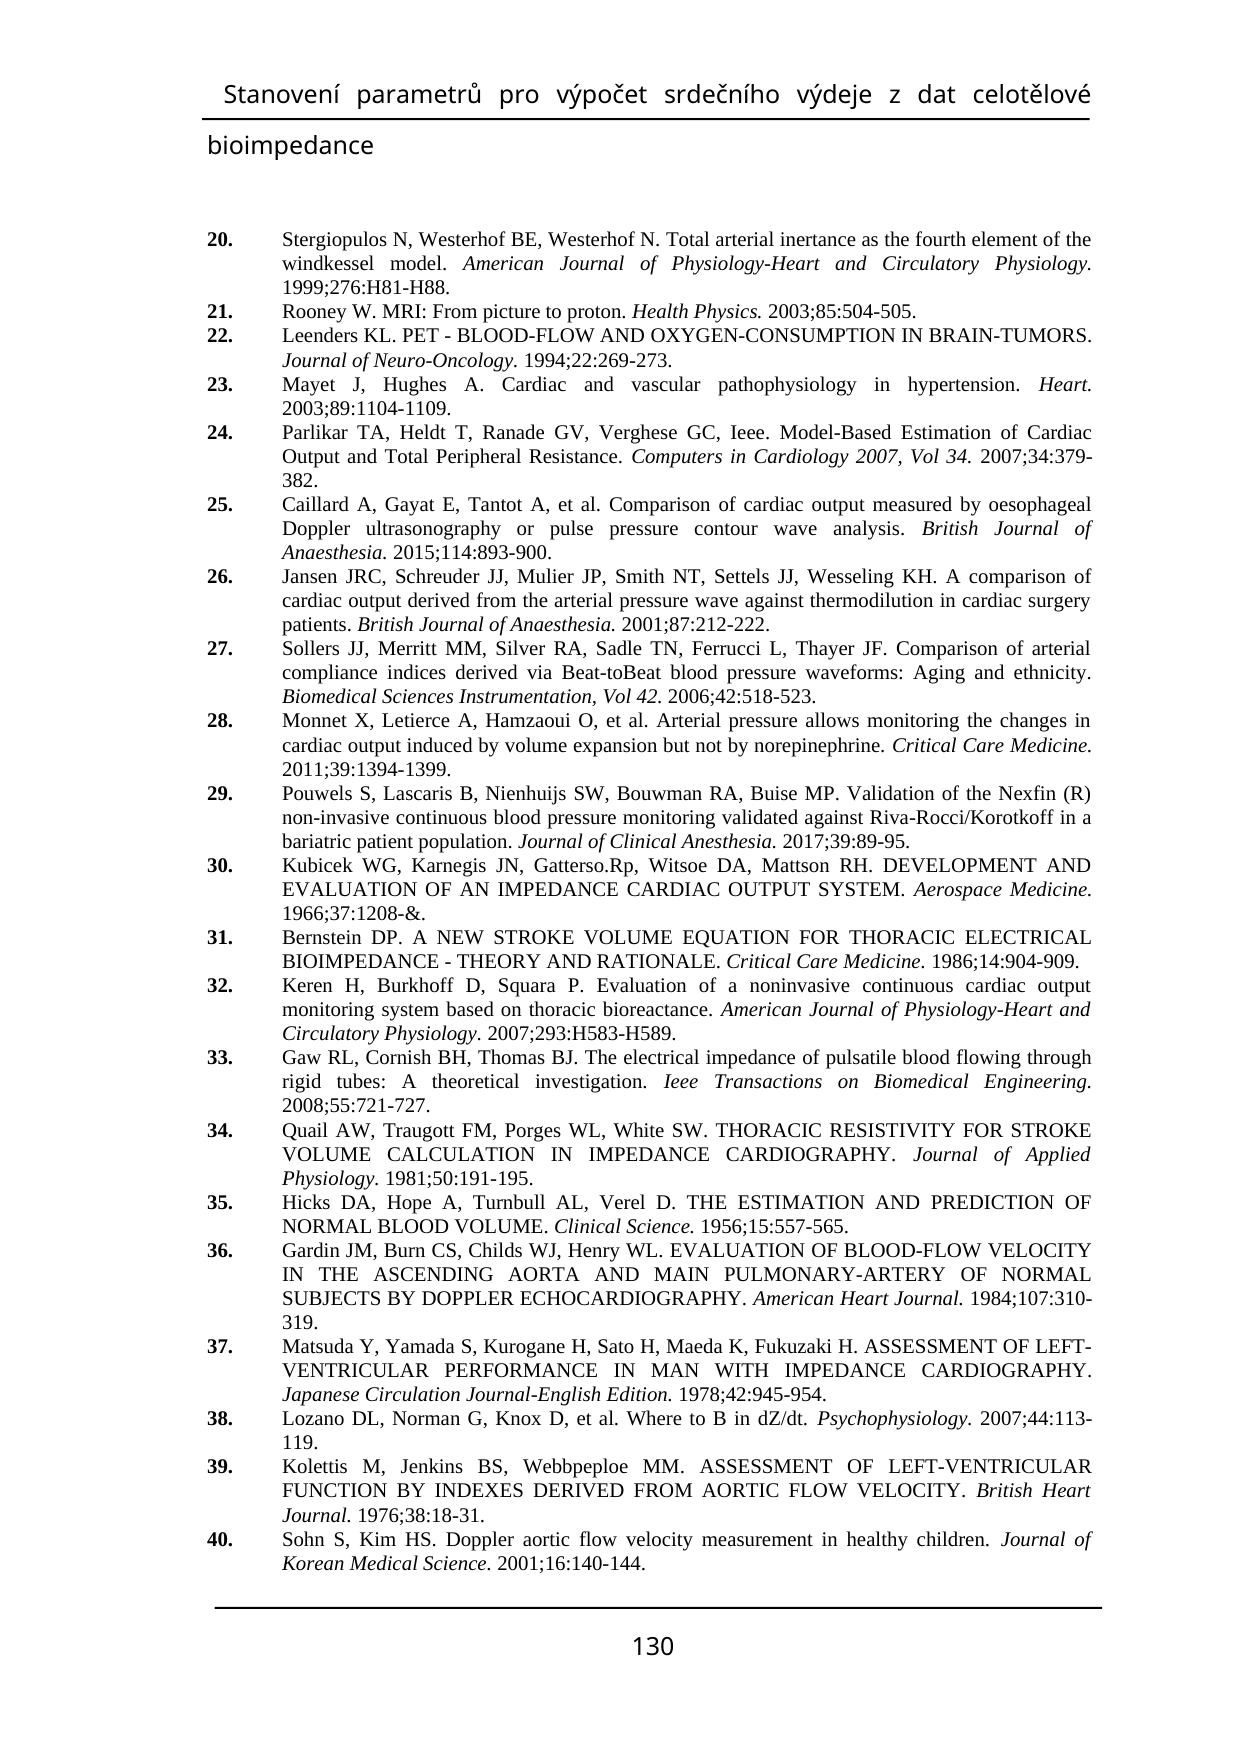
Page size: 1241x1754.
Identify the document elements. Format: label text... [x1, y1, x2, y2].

text 26. Jansen JRC, Schreuder JJ, Mulier JP, Smith NT, Settels JJ, Wesseling KH. A comparison of cardiac output derived from the arterial pressure wave against thermodilution in cardiac surgery patients. British Journal of Anaesthesia. 2001;87:212-222. [207, 564, 1092, 636]
text 30. Kubicek WG, Karnegis JN, Gatterso.Rp, Witsoe DA, Mattson RH. DEVELOPMENT AND EVALUATION OF AN IMPEDANCE CARDIAC OUTPUT SYSTEM. Aerospace Medicine. 1966;37:1208-&. [207, 853, 1092, 925]
text 27. Sollers JJ, Merritt MM, Silver RA, Sadle TN, Ferrucci L, Thayer JF. Comparison of arterial compliance indices derived via Beat-toBeat blood pressure waveforms: Aging and ethnicity. Biomedical Sciences Instrumentation, Vol 42. 2006;42:518-523. [207, 636, 1092, 708]
text 34. Quail AW, Traugott FM, Porges WL, White SW. THORACIC RESISTIVITY FOR STROKE VOLUME CALCULATION IN IMPEDANCE CARDIOGRAPHY. Journal of Applied Physiology. 1981;50:191-195. [207, 1117, 1092, 1190]
text 37. Matsuda Y, Yamada S, Kurogane H, Sato H, Maeda K, Fukuzaki H. ASSESSMENT OF LEFT-VENTRICULAR PERFORMANCE IN MAN WITH IMPEDANCE CARDIOGRAPHY. Japanese Circulation Journal-English Edition. 1978;42:945-954. [207, 1334, 1092, 1406]
text 21. Rooney W. MRI: From picture to proton. Health Physics. 2003;85:504-505. [207, 299, 1092, 323]
text 35. Hicks DA, Hope A, Turnbull AL, Verel D. THE ESTIMATION AND PREDICTION OF NORMAL BLOOD VOLUME. Clinical Science. 1956;15:557-565. [207, 1190, 1092, 1238]
text 24. Parlikar TA, Heldt T, Ranade GV, Verghese GC, Ieee. Model-Based Estimation of Cardiac Output and Total Peripheral Resistance. Computers in Cardiology 2007, Vol 34. 2007;34:379-382. [207, 420, 1092, 492]
text 25. Caillard A, Gayat E, Tantot A, et al. Comparison of cardiac output measured by oesophageal Doppler ultrasonography or pulse pressure contour wave analysis. British Journal of Anaesthesia. 2015;114:893-900. [207, 492, 1092, 564]
text 39. Kolettis M, Jenkins BS, Webbpeploe MM. ASSESSMENT OF LEFT-VENTRICULAR FUNCTION BY INDEXES DERIVED FROM AORTIC FLOW VELOCITY. British Heart Journal. 1976;38:18-31. [207, 1454, 1092, 1527]
text 33. Gaw RL, Cornish BH, Thomas BJ. The electrical impedance of pulsatile blood flowing through rigid tubes: A theoretical investigation. Ieee Transactions on Biomedical Engineering. 2008;55:721-727. [207, 1045, 1092, 1117]
text 38. Lozano DL, Norman G, Knox D, et al. Where to B in dZ/dt. Psychophysiology. 2007;44:113-119. [207, 1406, 1092, 1454]
text 36. Gardin JM, Burn CS, Childs WJ, Henry WL. EVALUATION OF BLOOD-FLOW VELOCITY IN THE ASCENDING AORTA AND MAIN PULMONARY-ARTERY OF NORMAL SUBJECTS BY DOPPLER ECHOCARDIOGRAPHY. American Heart Journal. 1984;107:310-319. [207, 1238, 1092, 1334]
text 22. Leenders KL. PET - BLOOD-FLOW AND OXYGEN-CONSUMPTION IN BRAIN-TUMORS. Journal of Neuro-Oncology. 1994;22:269-273. [207, 323, 1092, 372]
text 23. Mayet J, Hughes A. Cardiac and vascular pathophysiology in hypertension. Heart. 2003;89:1104-1109. [207, 372, 1092, 420]
text 32. Keren H, Burkhoff D, Squara P. Evaluation of a noninvasive continuous cardiac output monitoring system based on thoracic bioreactance. American Journal of Physiology-Heart and Circulatory Physiology. 2007;293:H583-H589. [207, 973, 1092, 1045]
text 29. Pouwels S, Lascaris B, Nienhuijs SW, Bouwman RA, Buise MP. Validation of the Nexfin (R) non-invasive continuous blood pressure monitoring validated against Riva-Rocci/Korotkoff in a bariatric patient population. Journal of Clinical Anesthesia. 2017;39:89-95. [207, 781, 1092, 853]
text 20. Stergiopulos N, Westerhof BE, Westerhof N. Total arterial inertance as the fourth element of the windkessel model. American Journal of Physiology-Heart and Circulatory Physiology. 1999;276:H81-H88. [207, 227, 1092, 299]
text 31. Bernstein DP. A NEW STROKE VOLUME EQUATION FOR THORACIC ELECTRICAL BIOIMPEDANCE - THEORY AND RATIONALE. Critical Care Medicine. 1986;14:904-909. [207, 925, 1092, 973]
text 28. Monnet X, Letierce A, Hamzaoui O, et al. Arterial pressure allows monitoring the changes in cardiac output induced by volume expansion but not by norepinephrine. Critical Care Medicine. 2011;39:1394-1399. [207, 708, 1092, 781]
text 40. Sohn S, Kim HS. Doppler aortic flow velocity measurement in healthy children. Journal of Korean Medical Science. 2001;16:140-144. [207, 1527, 1092, 1575]
